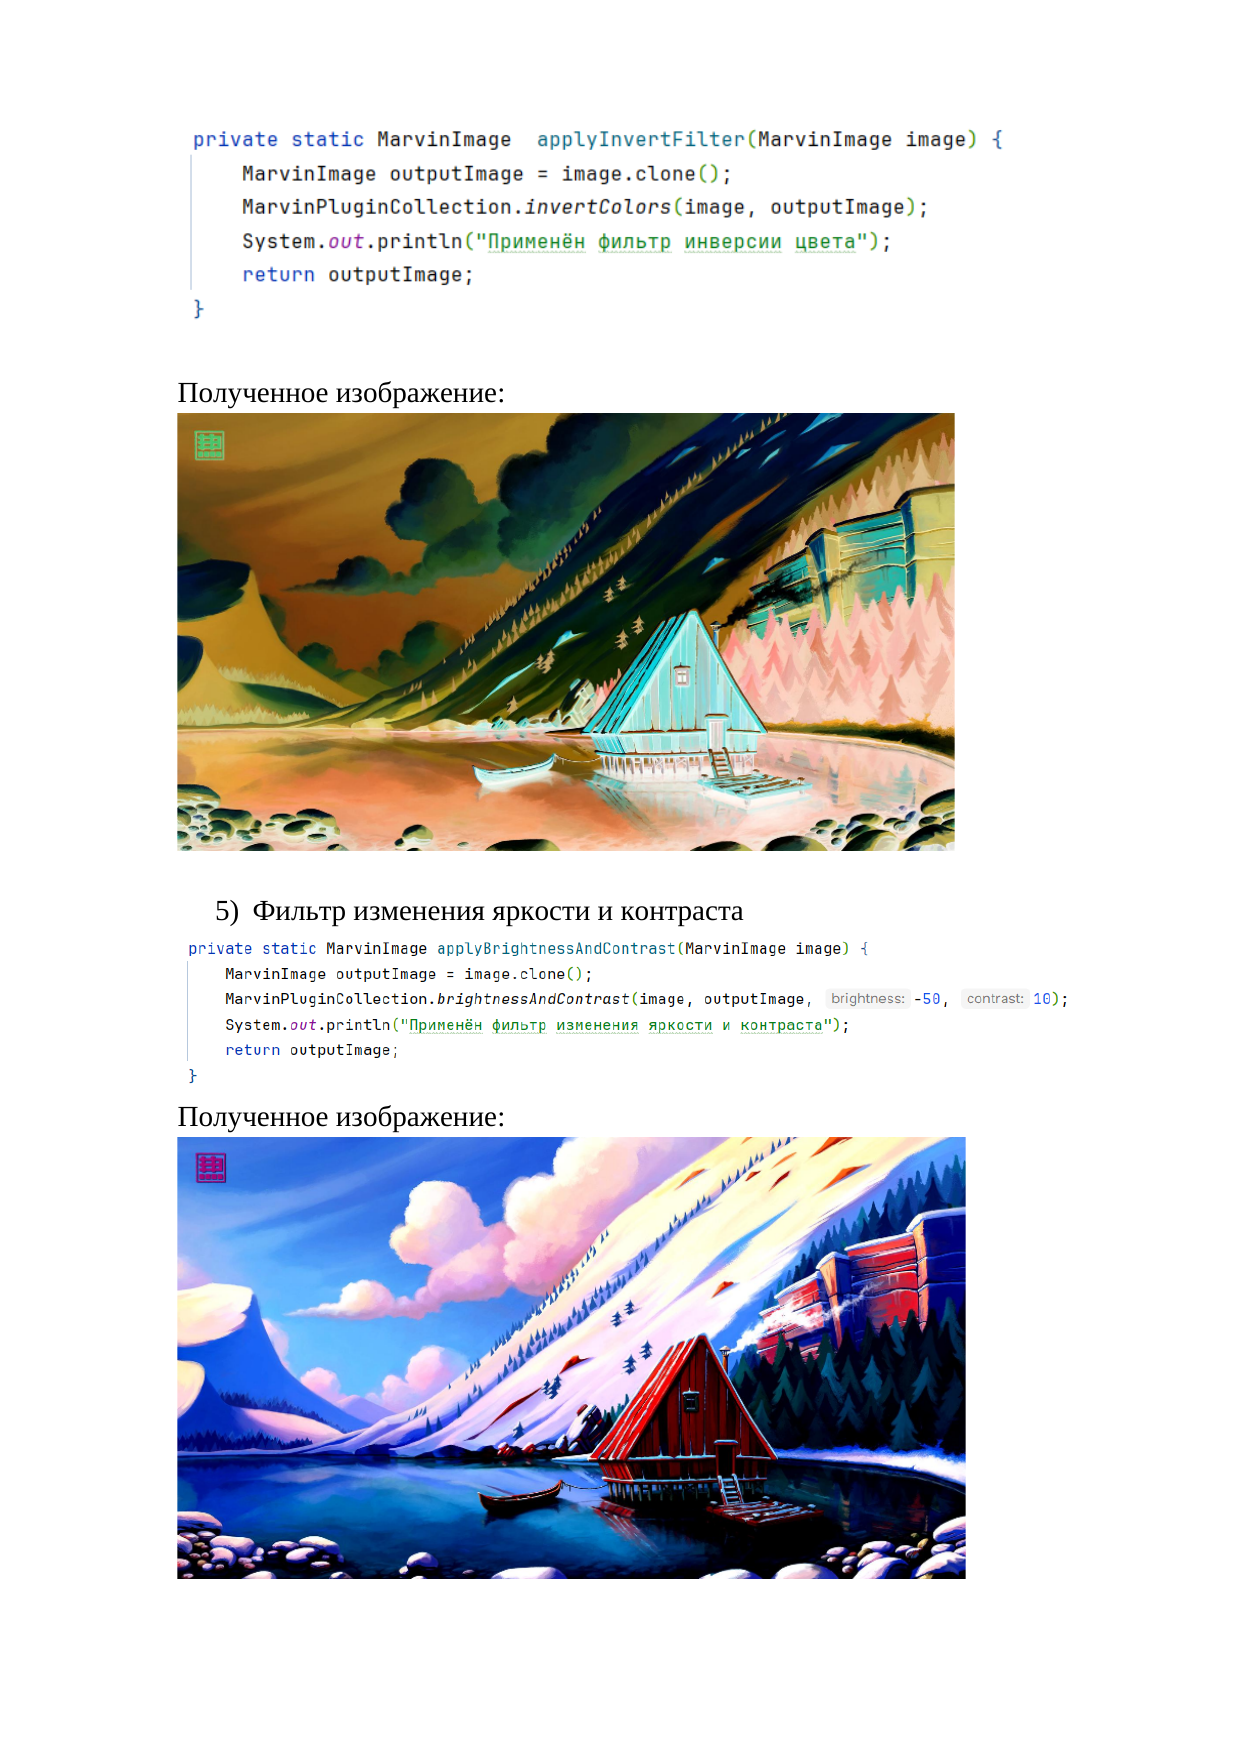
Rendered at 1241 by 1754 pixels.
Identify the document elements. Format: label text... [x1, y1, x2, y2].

text Полученное изображение: [177, 375, 1152, 409]
picture [177, 931, 1084, 1095]
picture [177, 413, 955, 851]
picture [177, 1137, 966, 1579]
text Полученное изображение: [177, 1099, 1152, 1132]
list Фильтр изменения яркости и контраста [215, 893, 1152, 926]
picture [177, 118, 1016, 333]
